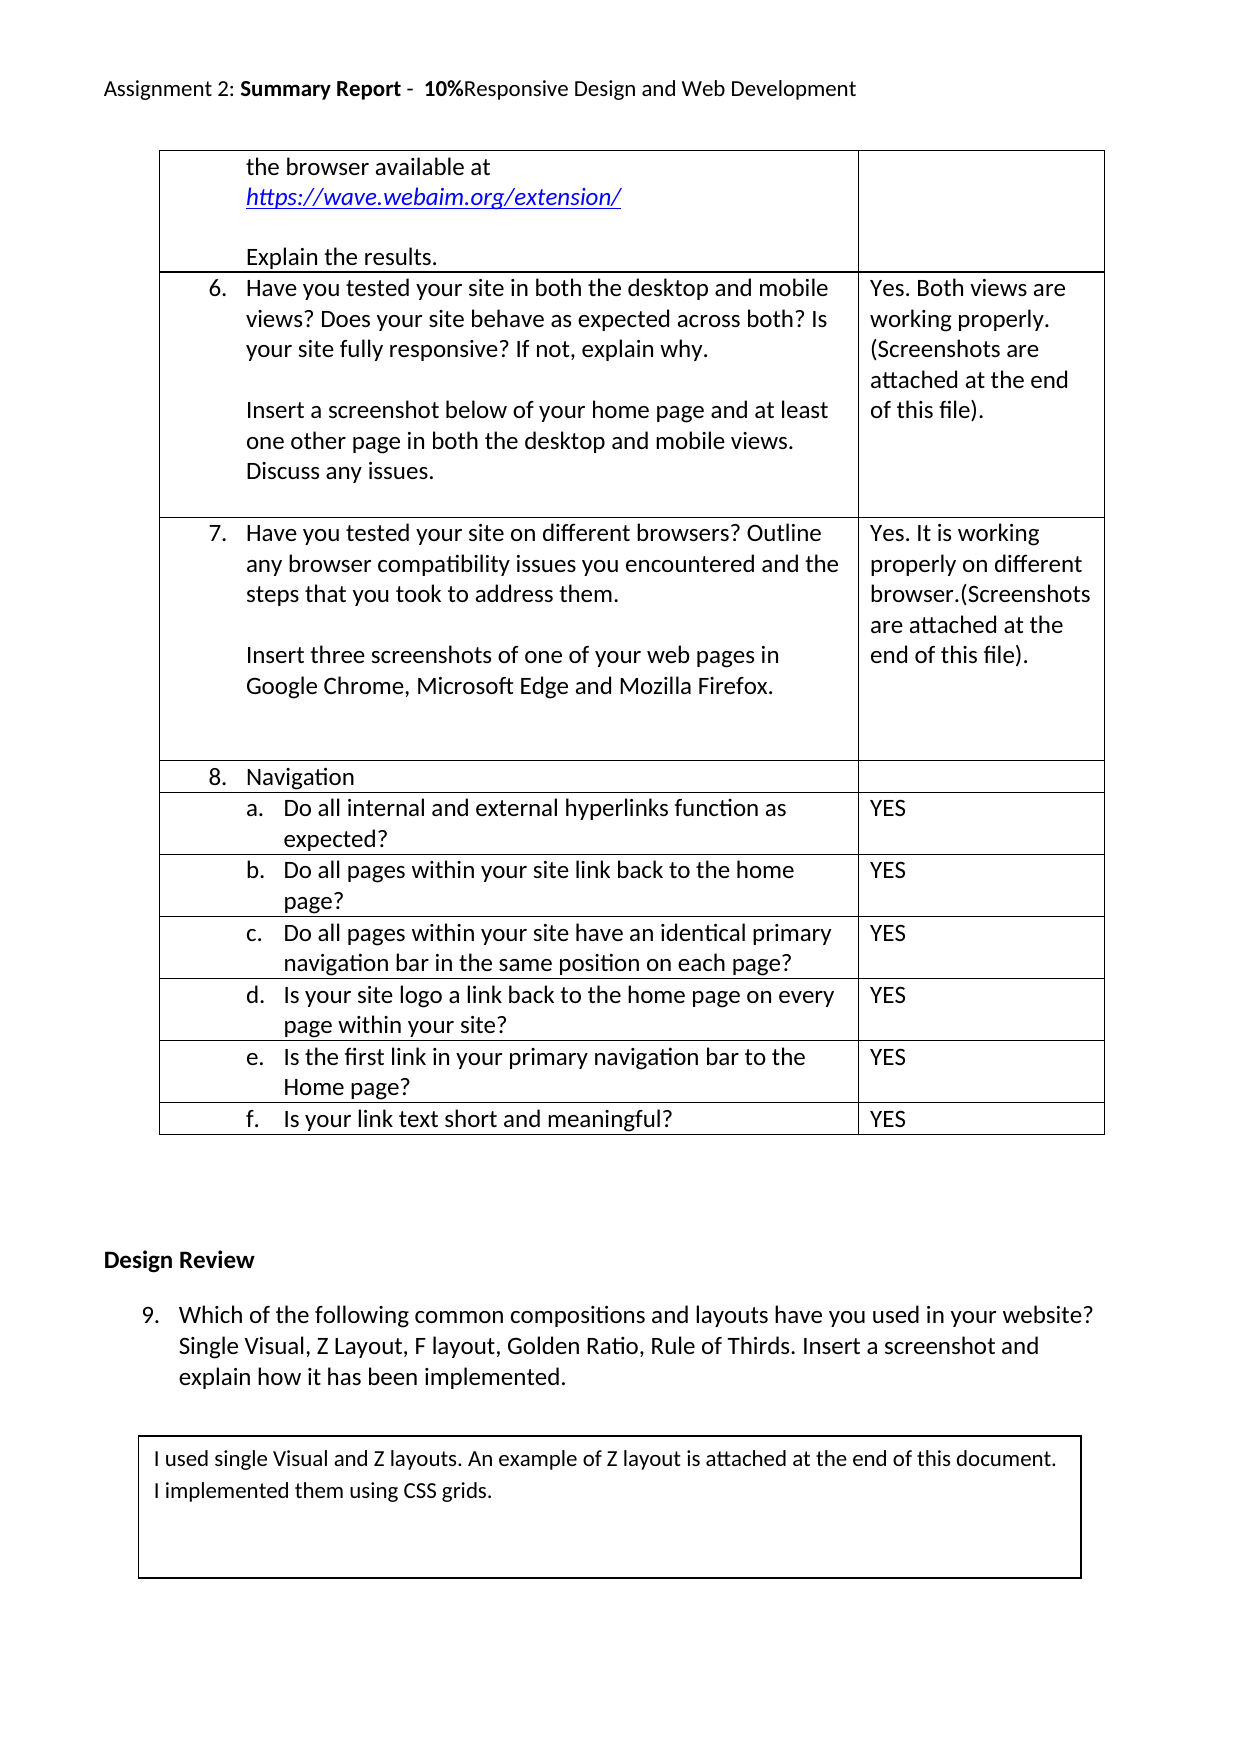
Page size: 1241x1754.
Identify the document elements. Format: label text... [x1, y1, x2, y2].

table_cell YES [859, 1103, 1104, 1133]
table_cell YES [859, 855, 1104, 916]
table_cell Is the first link in your primary navigation bar to the Home page? [160, 1041, 858, 1102]
table_cell No [859, 151, 1104, 271]
table_cell YES [859, 917, 1104, 978]
list Which of the following common compositions and layouts have you used in your website? Single Visual, Z Layout, F layout, Golden Ratio, Rule of Thirds. Insert a screenshot and explain how it has been implemented. [141, 1299, 1107, 1391]
table_cell Is your link text short and meaningful? [160, 1103, 858, 1133]
table_cell Do all internal and external hyperlinks function as expected? [160, 793, 858, 854]
table_cell YES [859, 1041, 1104, 1102]
table_cell Navigation [160, 761, 858, 792]
table_cell Have you tested your site in both the desktop and mobile views? Does your site behave as expected across both? Is your site fully responsive? If not, explain why. Insert a screenshot below of your home page and at least one other page in both the desktop and mobile views. Discuss any issues. [160, 273, 858, 517]
table_cell Yes. It is working properly on different browser.(Screenshots are attached at the end of this file). [859, 518, 1104, 760]
table_cell YES [859, 793, 1104, 854]
table_cell Yes. Both views are working properly.(Screenshots are attached at the end of this file). [859, 273, 1104, 517]
table_cell Is your site logo a link back to the home page on every page within your site? [160, 979, 858, 1040]
table_cell YES [859, 979, 1104, 1040]
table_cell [160, 151, 858, 271]
table_cell [859, 761, 1104, 792]
text Design Review [103, 1244, 1107, 1274]
table_cell Have you tested your site on different browsers? Outline any browser compatibility issues you encountered and the steps that you took to address them. Insert three screenshots of one of your web pages in Google Chrome, Microsoft Edge and Mozilla Firefox. [160, 518, 858, 760]
table_cell Do all pages within your site link back to the home page? [160, 855, 858, 916]
table_cell Do all pages within your site have an identical primary navigation bar in the same position on each page? [160, 917, 858, 978]
